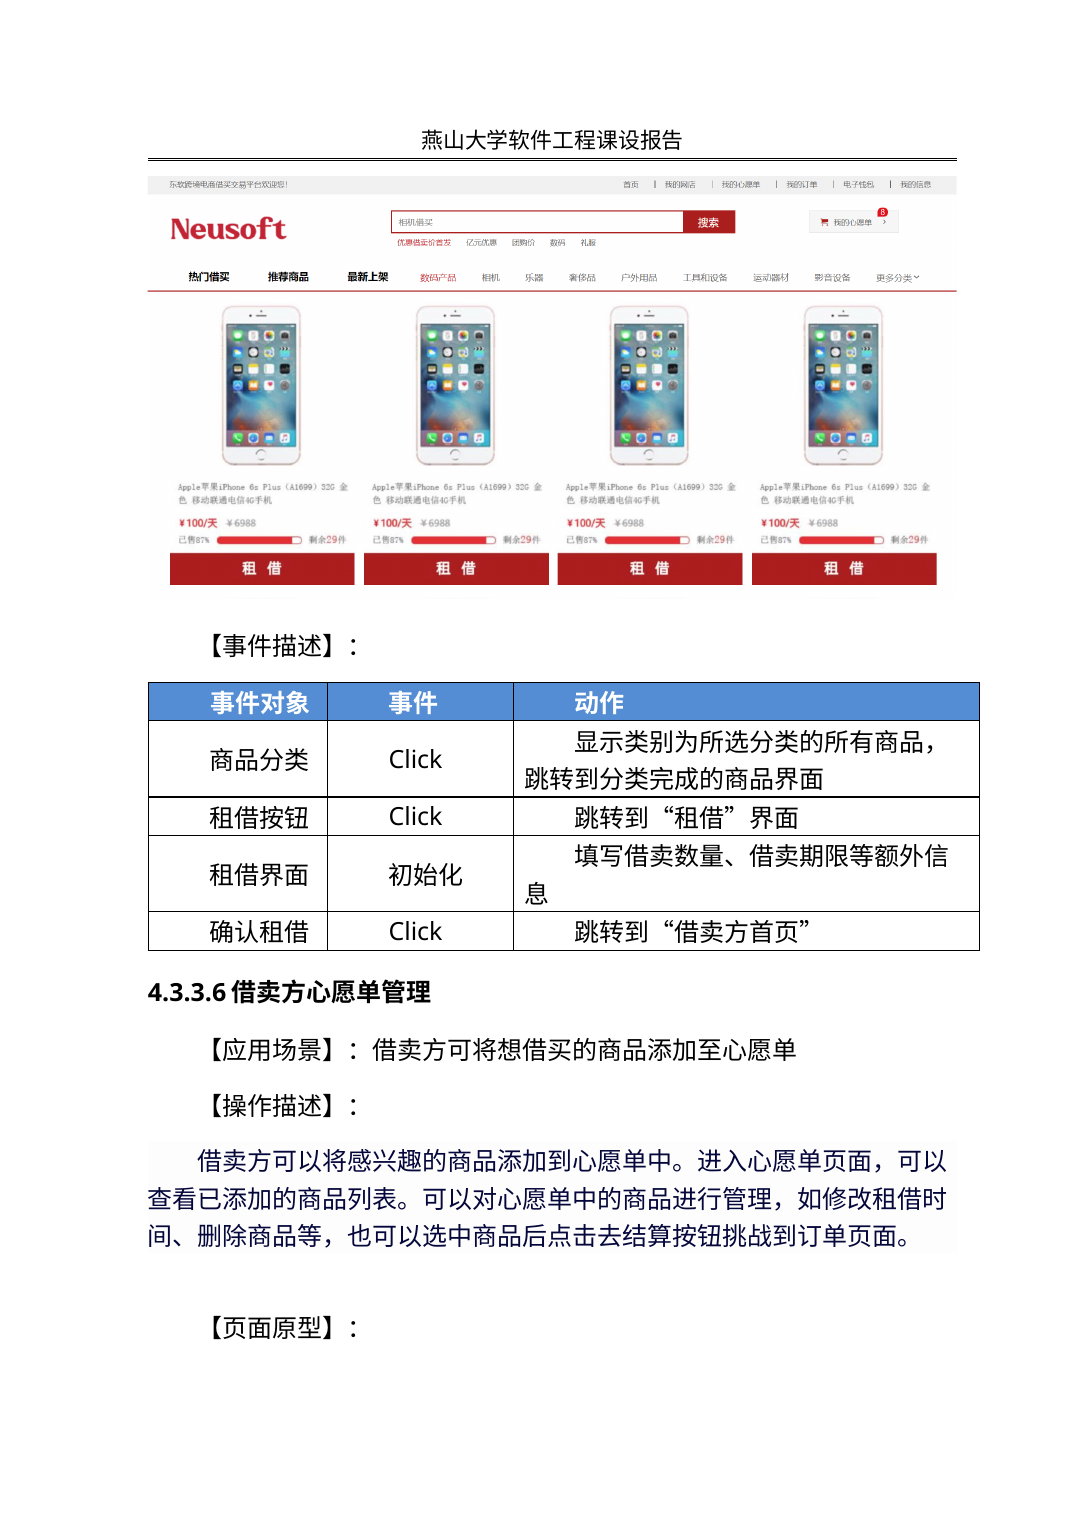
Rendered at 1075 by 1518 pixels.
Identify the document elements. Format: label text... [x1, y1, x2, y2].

text 【事件描述】： [148, 626, 957, 664]
table_cell 填写借卖数量、借卖期限等额外信息 [514, 836, 979, 911]
table_header 事件对象 [149, 683, 327, 720]
table_cell 跳转到“租借”界面 [514, 798, 979, 835]
subtitle 4.3.3.6借卖方心愿单管理 [148, 971, 957, 1009]
table_cell Click [328, 798, 513, 835]
text 【页面原型】： [148, 1308, 957, 1345]
table_cell 初始化 [328, 836, 513, 911]
table_cell 显示类别为所选分类的所有商品，跳转到分类完成的商品界面 [514, 721, 979, 796]
table_cell 租借界面 [149, 836, 327, 911]
table_cell 确认租借 [149, 912, 327, 949]
table_cell 跳转到“借卖方首页” [514, 912, 979, 949]
text 【操作描述】： [148, 1085, 957, 1123]
table_cell Click [328, 912, 513, 949]
table_header 事件 [328, 683, 513, 720]
table_header 动作 [514, 683, 979, 720]
picture [147, 176, 957, 599]
table_cell 商品分类 [149, 721, 327, 796]
text 【应用场景】：借卖方可将想借买的商品添加至心愿单 [148, 1030, 957, 1067]
text 借卖方可以将感兴趣的商品添加到心愿单中。进入心愿单页面，可以查看已添加的商品列表。可以对心愿单中的商品进行管理，如修改租借时间、删除商品等，也可以选中商品后点击去结算按钮挑战到订单页面。 [148, 1141, 957, 1253]
table_cell Click [328, 721, 513, 796]
table_cell 租借按钮 [149, 798, 327, 835]
